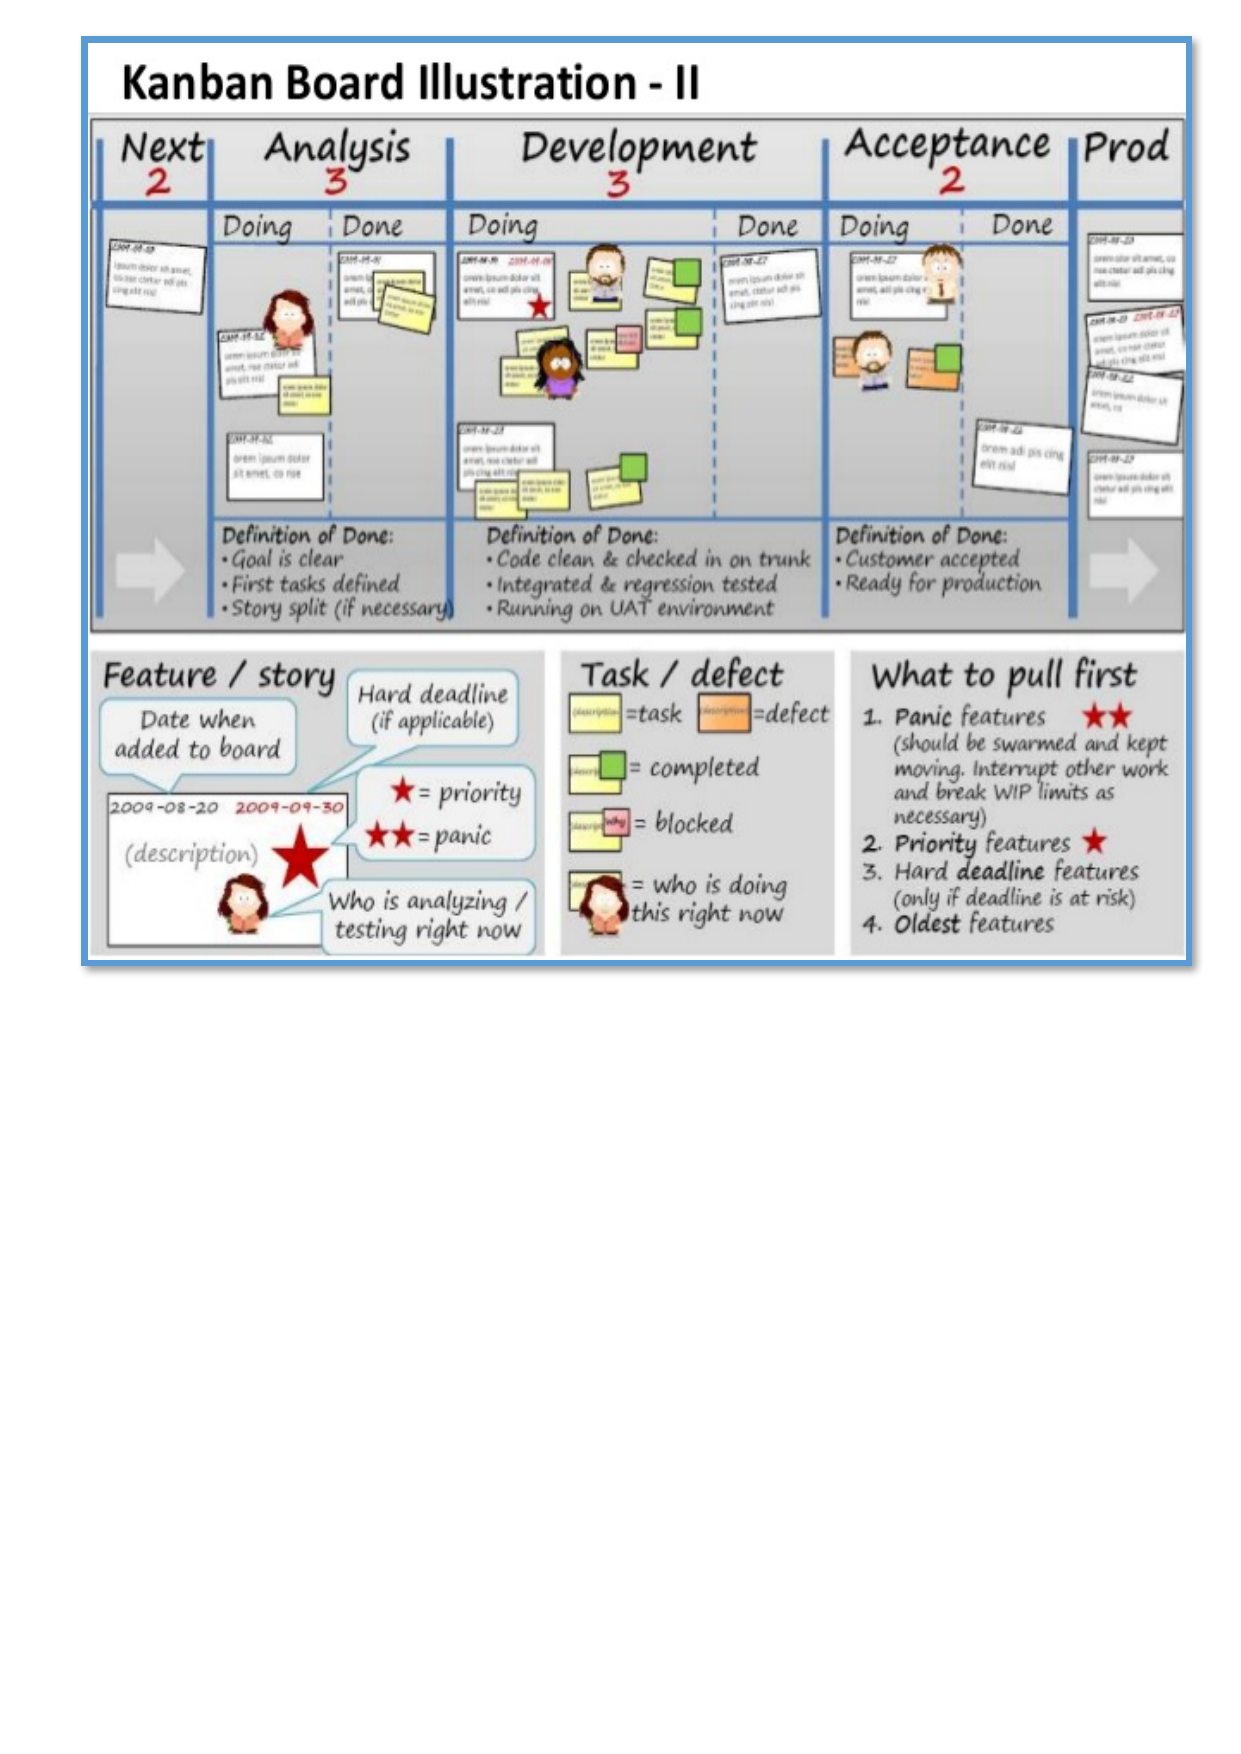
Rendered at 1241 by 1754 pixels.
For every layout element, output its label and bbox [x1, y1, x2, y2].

picture [88, 43, 1186, 960]
